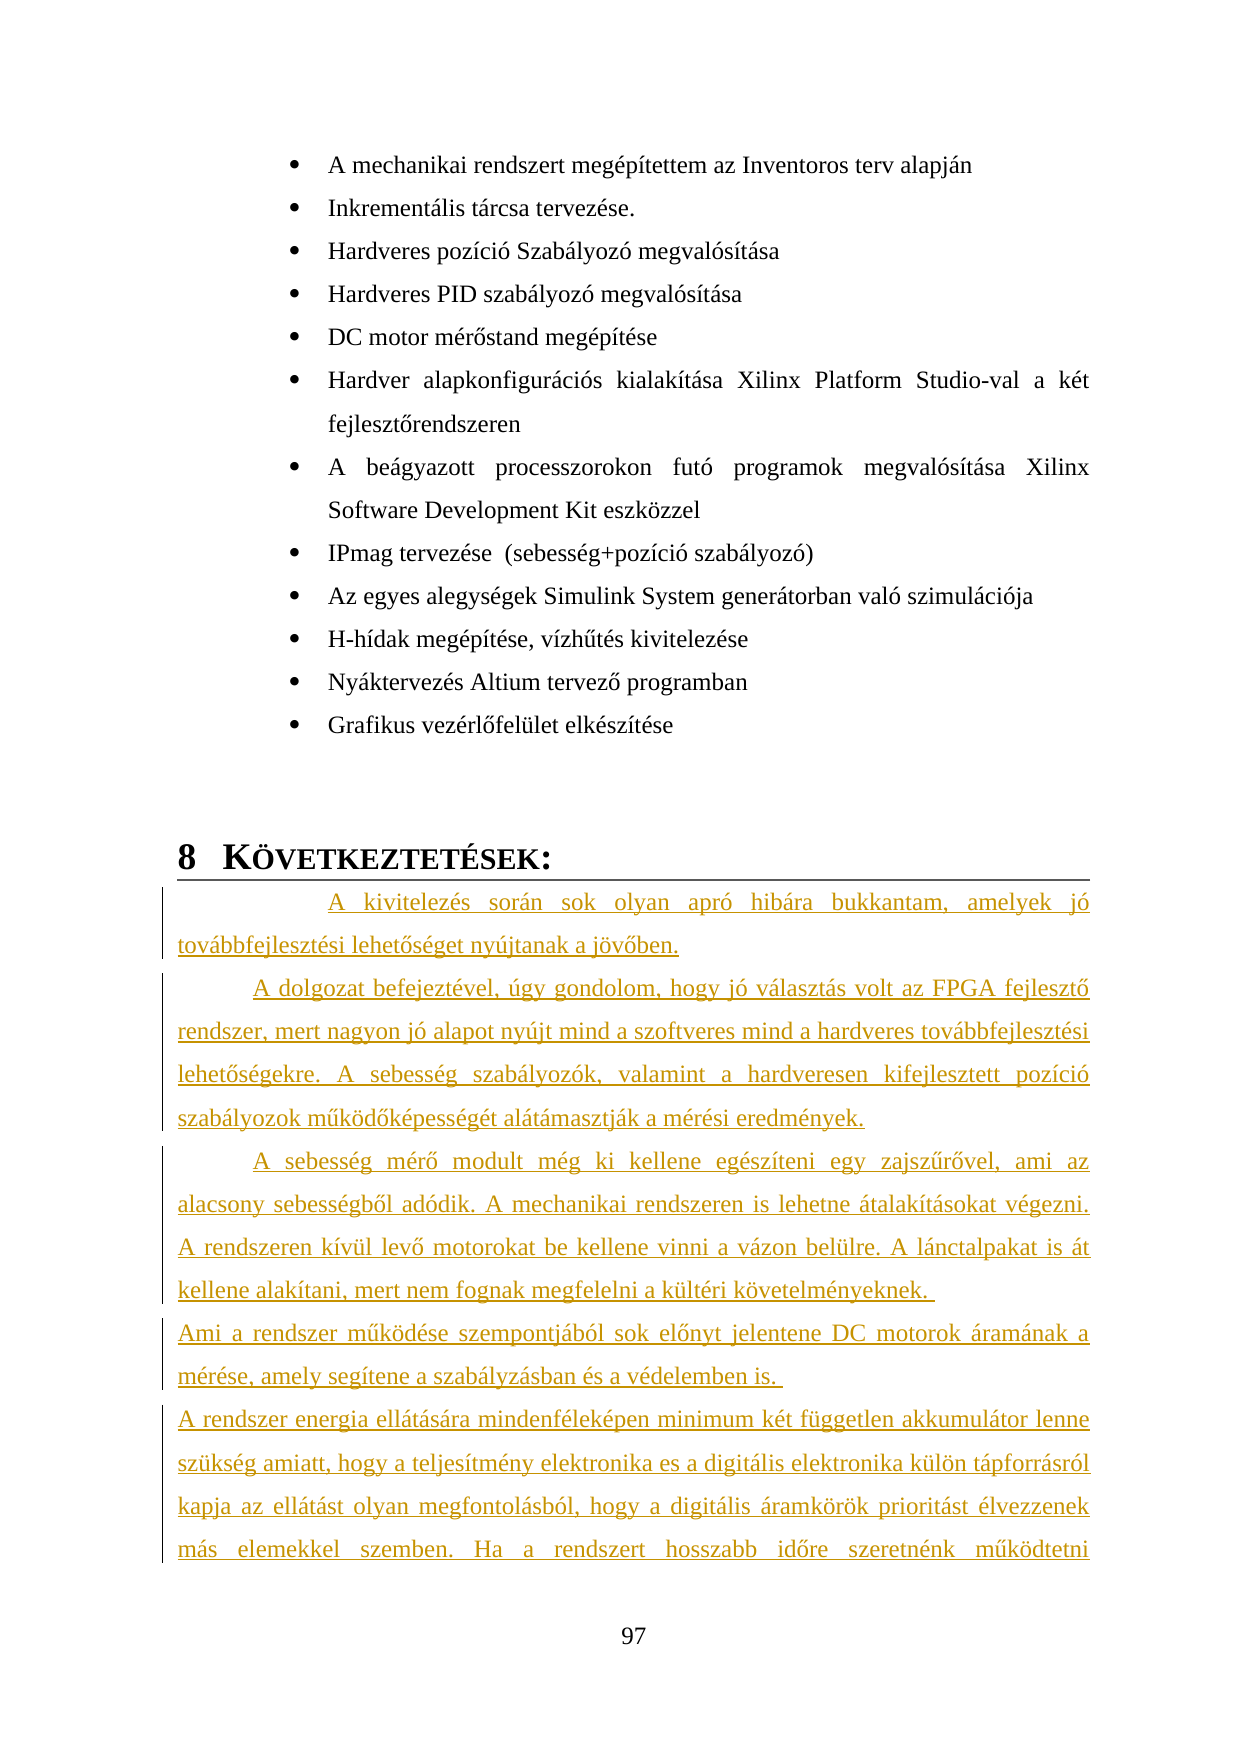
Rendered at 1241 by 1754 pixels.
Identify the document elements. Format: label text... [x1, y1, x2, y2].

list Grafikus vezérlőfelület elkészítése [290, 711, 1090, 739]
list A mechanikai rendszert megépítettem az Inventoros terv alapján [290, 150, 1090, 179]
list Hardver alapkonfigurációs kialakítása Xilinx Platform Studio-val a két fejlesztőrendszeren [290, 366, 1090, 437]
subtitle Következtetések: [177, 834, 1090, 879]
list Az egyes alegységek Simulink System generátorban való szimulációja [290, 581, 1090, 610]
list Hardveres PID szabályozó megvalósítása [290, 279, 1090, 308]
list H-hídak megépítése, vízhűtés kivitelezése [290, 624, 1090, 653]
list Nyáktervezés Altium tervező programban [290, 667, 1090, 696]
list DC motor mérőstand megépítése [290, 322, 1090, 351]
list IPmag tervezése (sebesség+pozíció szabályozó) [290, 538, 1090, 567]
list Hardveres pozíció Szabályozó megvalósítása [290, 236, 1090, 265]
list A beágyazott processzorokon futó programok megvalósítása Xilinx Software Development Kit eszközzel [290, 452, 1090, 524]
list Inkrementális tárcsa tervezése. [290, 193, 1090, 222]
